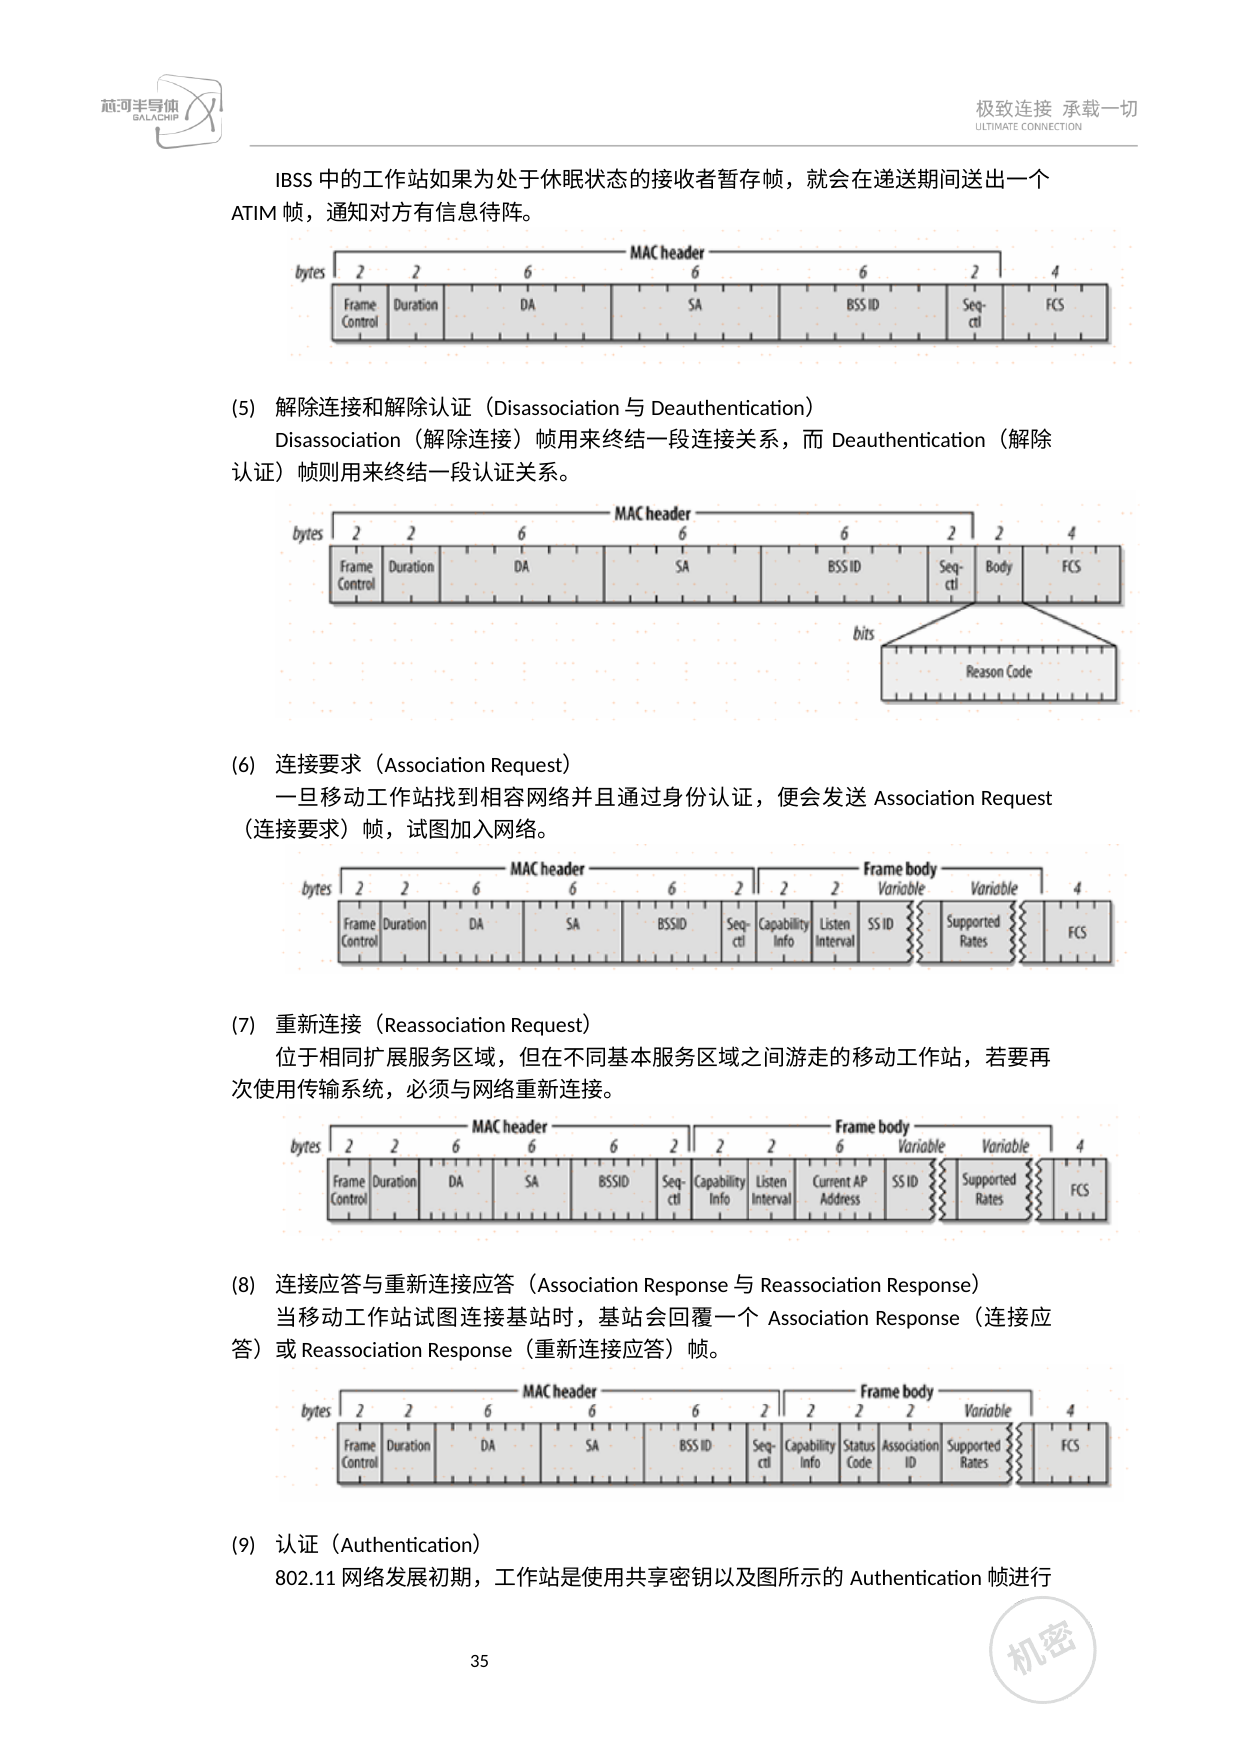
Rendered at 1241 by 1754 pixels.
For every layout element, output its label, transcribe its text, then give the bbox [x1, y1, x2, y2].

list 连接要求（Association Request） [231, 747, 1053, 779]
picture [101, 74, 1139, 149]
picture [275, 1104, 1140, 1243]
list IBSS 中的工作站如果为处于休眠状态的接收者暂存帧，就会在递送期间送出一个 ATIM 帧，通知对方有信息待阵。 [231, 162, 1053, 227]
picture [275, 487, 1140, 724]
picture [275, 844, 1140, 984]
list 重新连接（Reassociation Request） [231, 1007, 1053, 1039]
list 802.11 网络发展初期，工作站是使用共享密钥以及图所示的 Authentication 帧进行身份认证。 [231, 1559, 1053, 1592]
list 认证（Authentication） [231, 1527, 1053, 1559]
picture [275, 1364, 1140, 1503]
list 一旦移动工作站找到相容网络并且通过身份认证，便会发送 Association Request（连接要求）帧，试图加入网络。 [231, 779, 1053, 844]
list 当移动工作站试图连接基站时，基站会回覆一个 Association Response（连接应答）或Reassociation Response（重新连接应答）帧。 [231, 1299, 1053, 1364]
picture [275, 227, 1140, 365]
picture [971, 1578, 1115, 1722]
list 解除连接和解除认证（Disassociation 与Deauthentication） [231, 389, 1053, 422]
list Disassociation（解除连接）帧用来终结一段连接关系，而 Deauthentication（解除认证）帧则用来终结一段认证关系。 [231, 422, 1053, 487]
list 位于相同扩展服务区域，但在不同基本服务区域之间游走的移动工作站，若要再次使用传输系统，必须与网络重新连接。 [231, 1039, 1053, 1104]
list 连接应答与重新连接应答（Association Response 与 Reassociation Response） [231, 1267, 1053, 1299]
